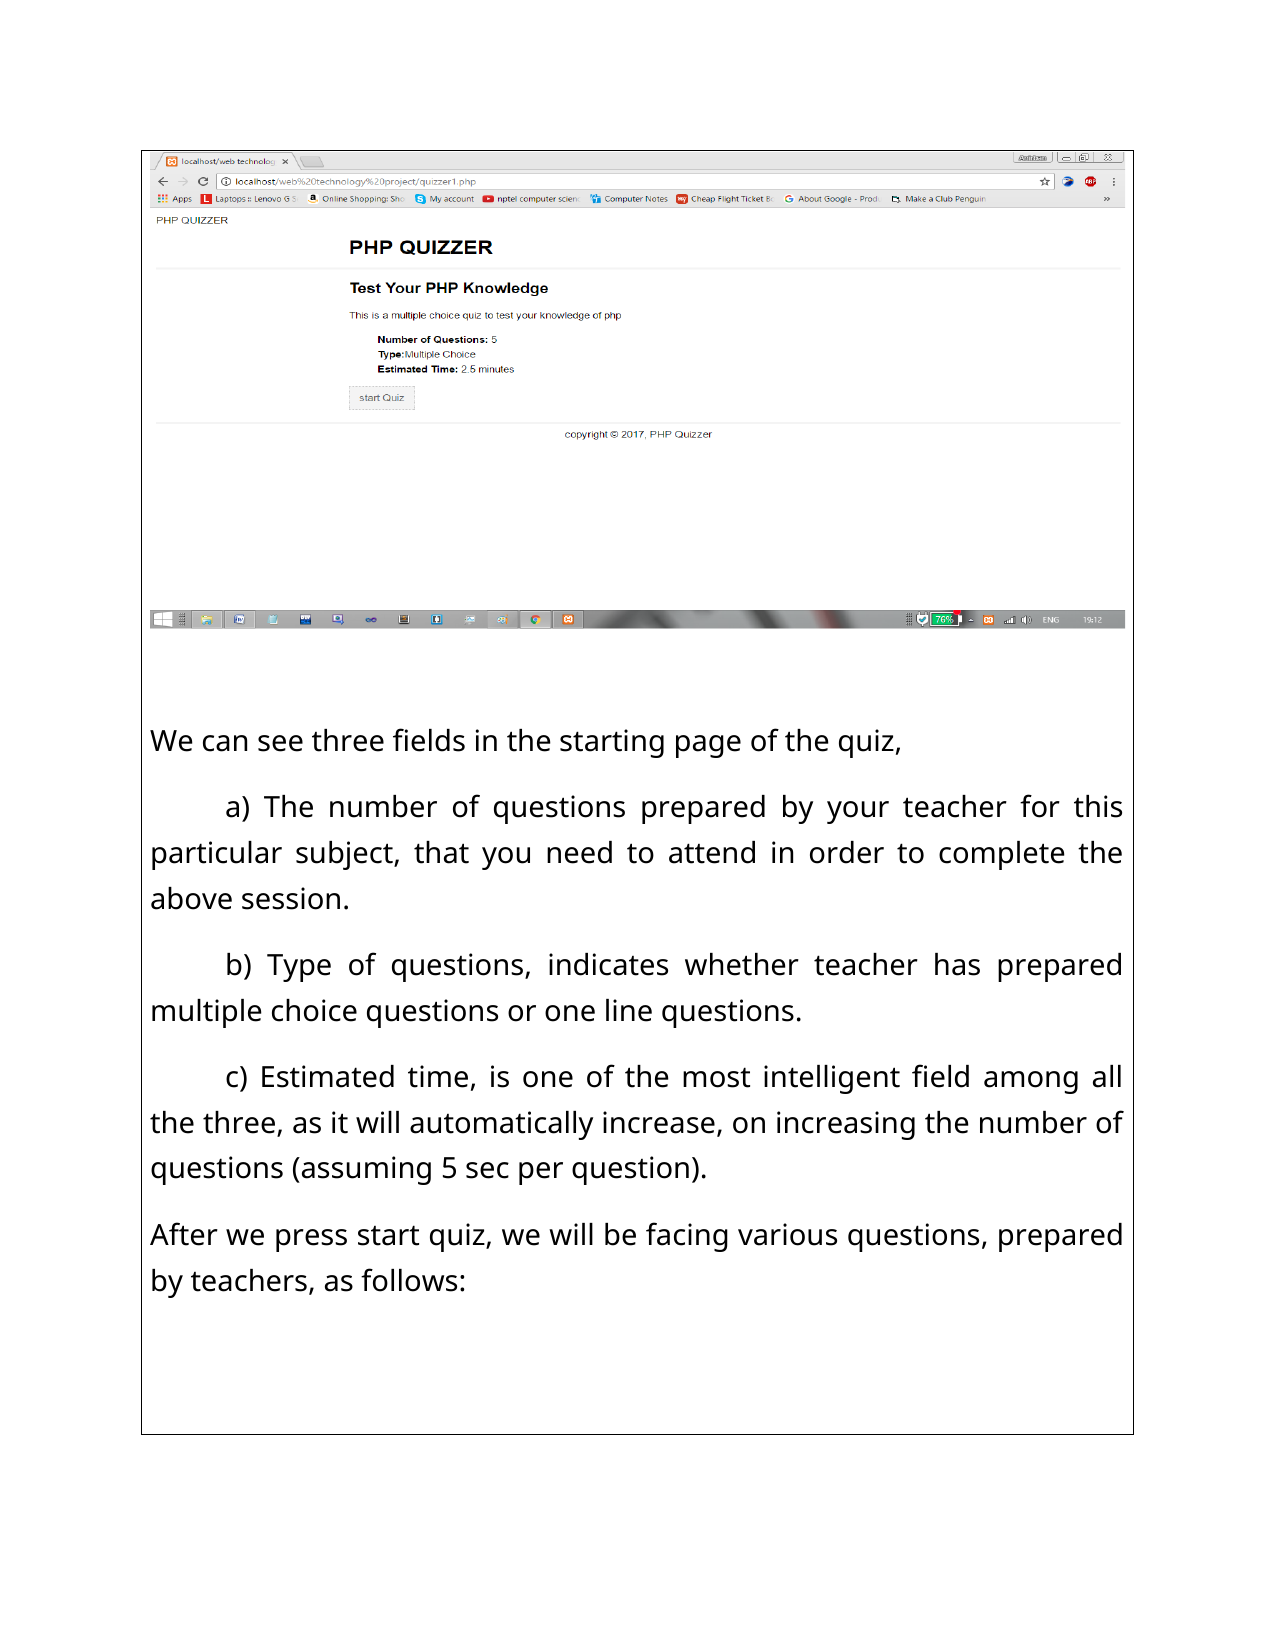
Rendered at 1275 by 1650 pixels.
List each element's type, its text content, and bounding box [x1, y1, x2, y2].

text a) The number of questions prepared by your teacher for this particular subject, that you need to attend in order to complete the above session. [142, 784, 1133, 918]
text After we press start quiz, we will be facing various questions, prepared by teachers, as follows: [142, 1212, 1133, 1299]
text c) Estimated time, is one of the most intelligent field among all the three, as it will automatically increase, on increasing the number of questions (assuming 5 sec per question). [142, 1054, 1133, 1187]
text b) Type of questions, indicates whether teacher has prepared multiple choice questions or one line questions. [142, 942, 1133, 1030]
text We can see three fields in the starting page of the quiz, [142, 718, 1133, 760]
picture [150, 152, 1126, 629]
